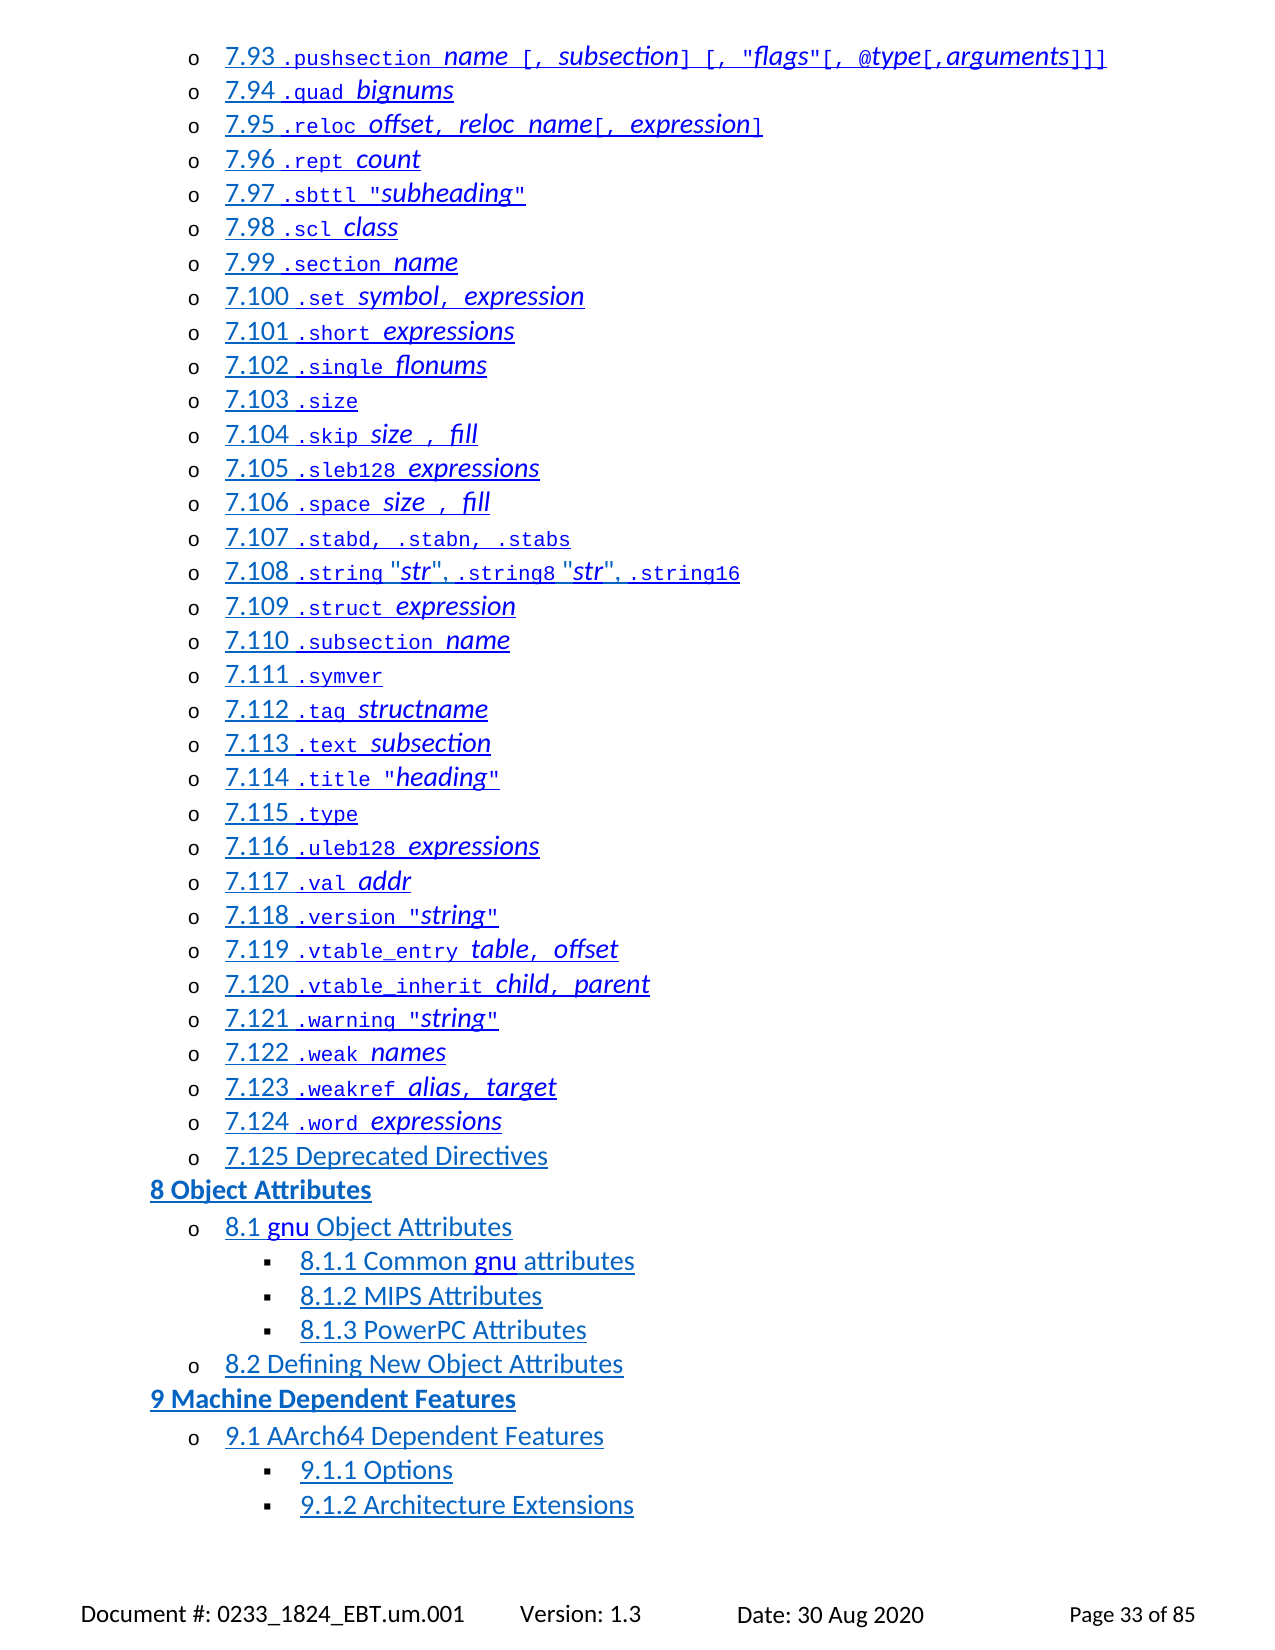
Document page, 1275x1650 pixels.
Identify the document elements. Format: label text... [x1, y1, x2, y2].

list 7.116 .uleb128 expressions [187, 828, 1200, 862]
list 7.113 .text subsection [187, 725, 1200, 759]
list 8.1.3 PowerPC Attributes [262, 1312, 1200, 1346]
list 7.119 .vtable_entry table, offset [187, 931, 1200, 966]
list 7.100 .set symbol, expression [187, 278, 1200, 312]
list 7.104 .skip size , fill [187, 416, 1200, 450]
list 7.98 .scl class [187, 209, 1200, 244]
list 7.114 .title "heading" [187, 759, 1200, 794]
list 7.101 .short expressions [187, 312, 1200, 347]
list 7.93 .pushsection name [, subsection] [, "flags"[, @type[,arguments]]] [187, 37, 1200, 72]
list 7.105 .sleb128 expressions [187, 450, 1200, 484]
list 7.108 .string "str", .string8 "str", .string16 [187, 553, 1200, 587]
list 7.117 .val addr [187, 862, 1200, 897]
list 7.102 .single flonums [187, 347, 1200, 381]
list 7.95 .reloc offset, reloc_name[, expression] [187, 106, 1200, 141]
list 7.110 .subsection name [187, 622, 1200, 656]
list 8.1 gnu Object Attributes [187, 1209, 1200, 1243]
list 7.118 .version "string" [187, 897, 1200, 931]
list 7.97 .sbttl "subheading" [187, 175, 1200, 209]
list 7.96 .rept count [187, 141, 1200, 175]
list 7.111 .symver [187, 656, 1200, 691]
list 7.123 .weakref alias, target [187, 1069, 1200, 1103]
subtitle 9 Machine Dependent Features [150, 1381, 1200, 1415]
list 7.120 .vtable_inherit child, parent [187, 966, 1200, 1000]
list 9.1.1 Options [262, 1452, 1200, 1487]
list 7.125 Deprecated Directives [187, 1137, 1200, 1172]
list 7.115 .type [187, 794, 1200, 828]
list 7.107 .stabd, .stabn, .stabs [187, 519, 1200, 553]
list 8.2 Defining New Object Attributes [187, 1346, 1200, 1381]
subtitle 8 Object Attributes [150, 1172, 1200, 1206]
list 7.112 .tag structname [187, 691, 1200, 725]
list 7.103 .size [187, 381, 1200, 416]
list 7.122 .weak names [187, 1034, 1200, 1069]
list 8.1.2 MIPS Attributes [262, 1278, 1200, 1312]
list 8.1.1 Common gnu attributes [262, 1243, 1200, 1278]
list 9.1 AArch64 Dependent Features [187, 1418, 1200, 1452]
list 9.1.2 Architecture Extensions [262, 1487, 1200, 1521]
list 7.109 .struct expression [187, 587, 1200, 622]
list 7.121 .warning "string" [187, 1000, 1200, 1034]
list 7.94 .quad bignums [187, 72, 1200, 106]
list 7.106 .space size , fill [187, 484, 1200, 519]
list 7.124 .word expressions [187, 1103, 1200, 1137]
list 7.99 .section name [187, 244, 1200, 278]
